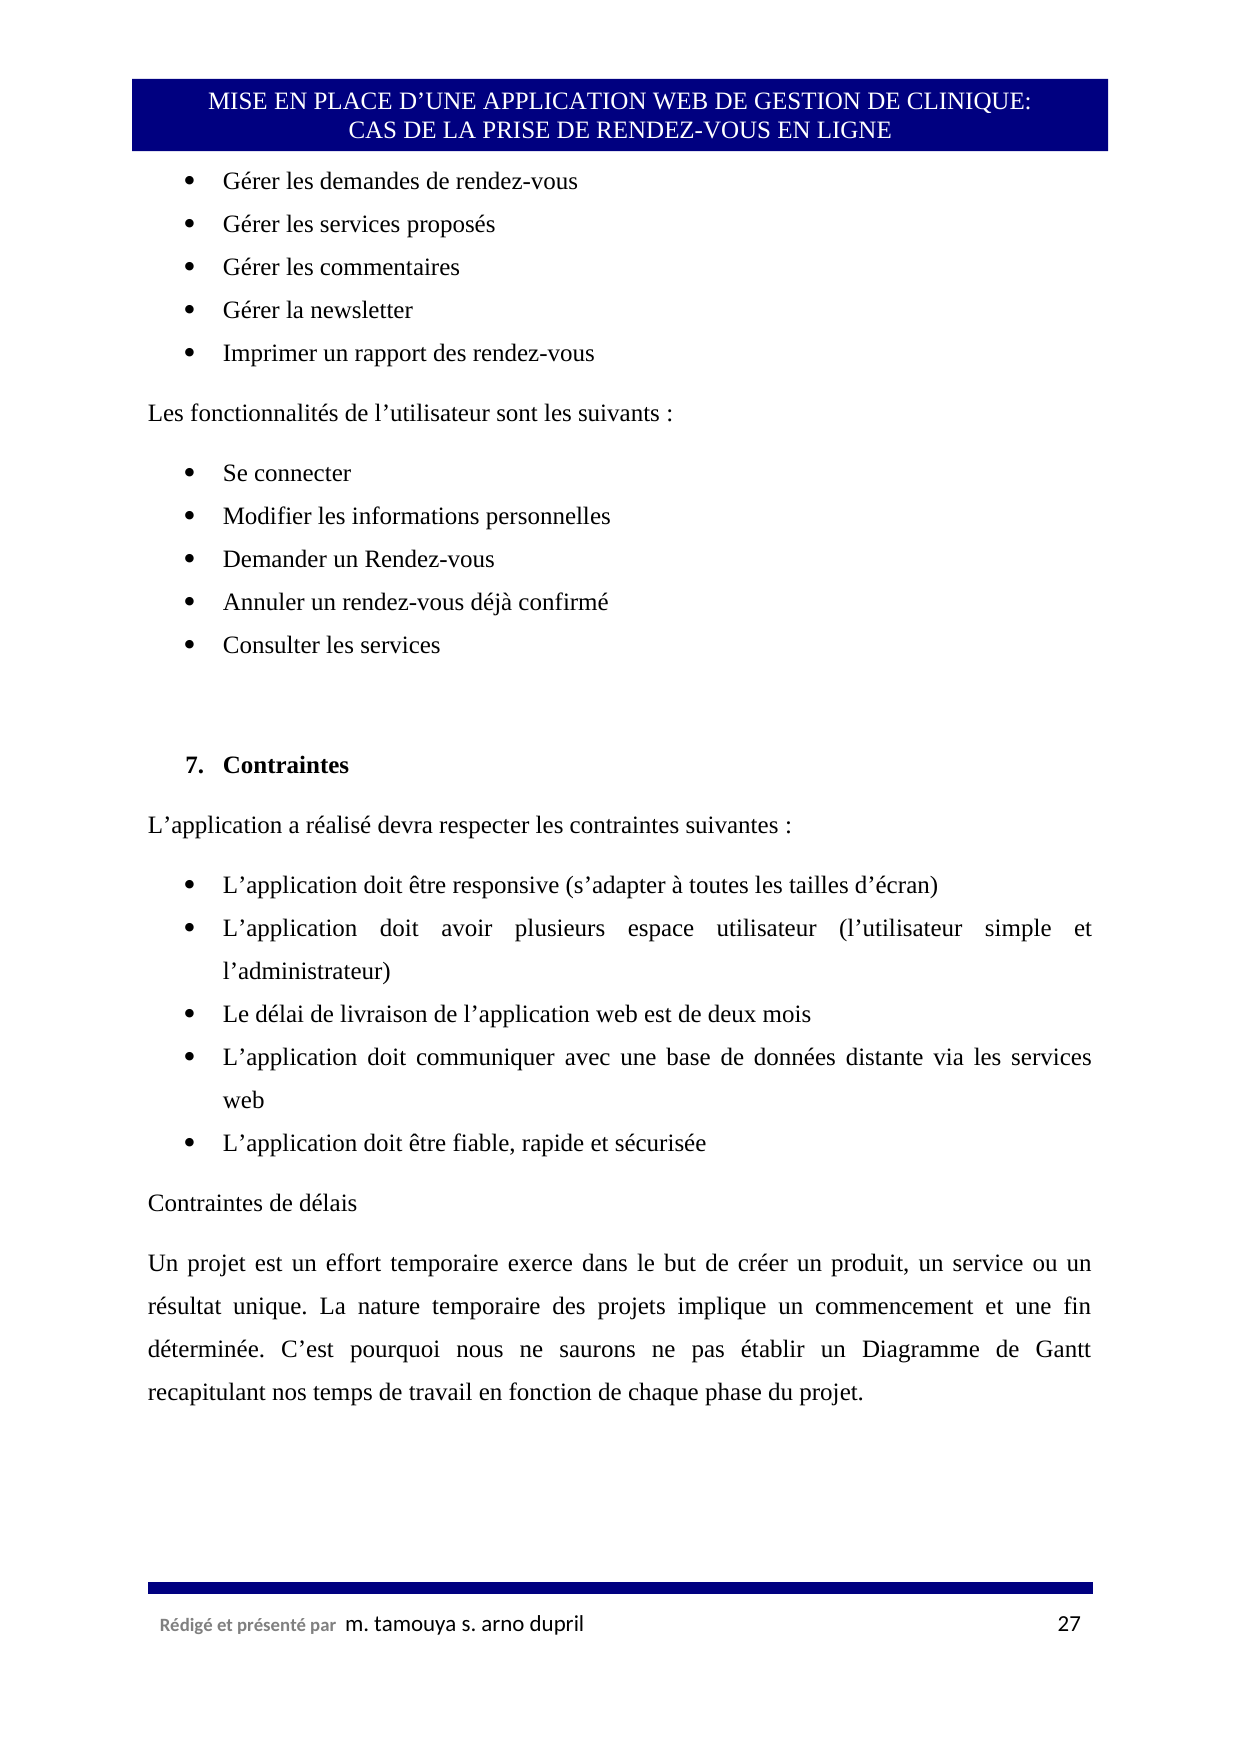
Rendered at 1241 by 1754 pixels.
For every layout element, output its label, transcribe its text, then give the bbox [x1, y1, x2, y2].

list Demander un Rendez-vous [185, 544, 1093, 573]
list Gérer les commentaires [185, 252, 1093, 281]
list L’application doit avoir plusieurs espace utilisateur (l’utilisateur simple et l’administrateur) [185, 913, 1093, 985]
list Gérer la newsletter [185, 295, 1093, 324]
text Les fonctionnalités de l’utilisateur sont les suivants : [148, 398, 1093, 427]
list Modifier les informations personnelles [185, 501, 1093, 530]
list L’application doit être responsive (s’adapter à toutes les tailles d’écran) [185, 870, 1093, 898]
text Contraintes de délais [148, 1188, 1093, 1217]
list Gérer les services proposés [185, 209, 1093, 238]
list Se connecter [185, 458, 1093, 487]
list Annuler un rendez-vous déjà confirmé [185, 587, 1093, 616]
text L’application a réalisé devra respecter les contraintes suivantes : [148, 810, 1093, 839]
list Le délai de livraison de l’application web est de deux mois [185, 999, 1093, 1028]
list Contraintes [185, 750, 1093, 779]
list L’application doit communiquer avec une base de données distante via les services web [185, 1042, 1093, 1114]
list Gérer les demandes de rendez-vous [185, 152, 1093, 195]
list Consulter les services [185, 631, 1093, 659]
text Un projet est un effort temporaire exerce dans le but de créer un produit, un service ou un résultat unique. La nature temporaire des projets implique un commencement et une fin déterminée. C’est pourquoi nous ne saurons ne pas établir un Diagramme de Gantt recapitulant nos temps de travail en fonction de chaque phase du projet. [148, 1248, 1093, 1406]
list L’application doit être fiable, rapide et sécurisée [185, 1128, 1093, 1157]
list Imprimer un rapport des rendez-vous [185, 338, 1093, 367]
